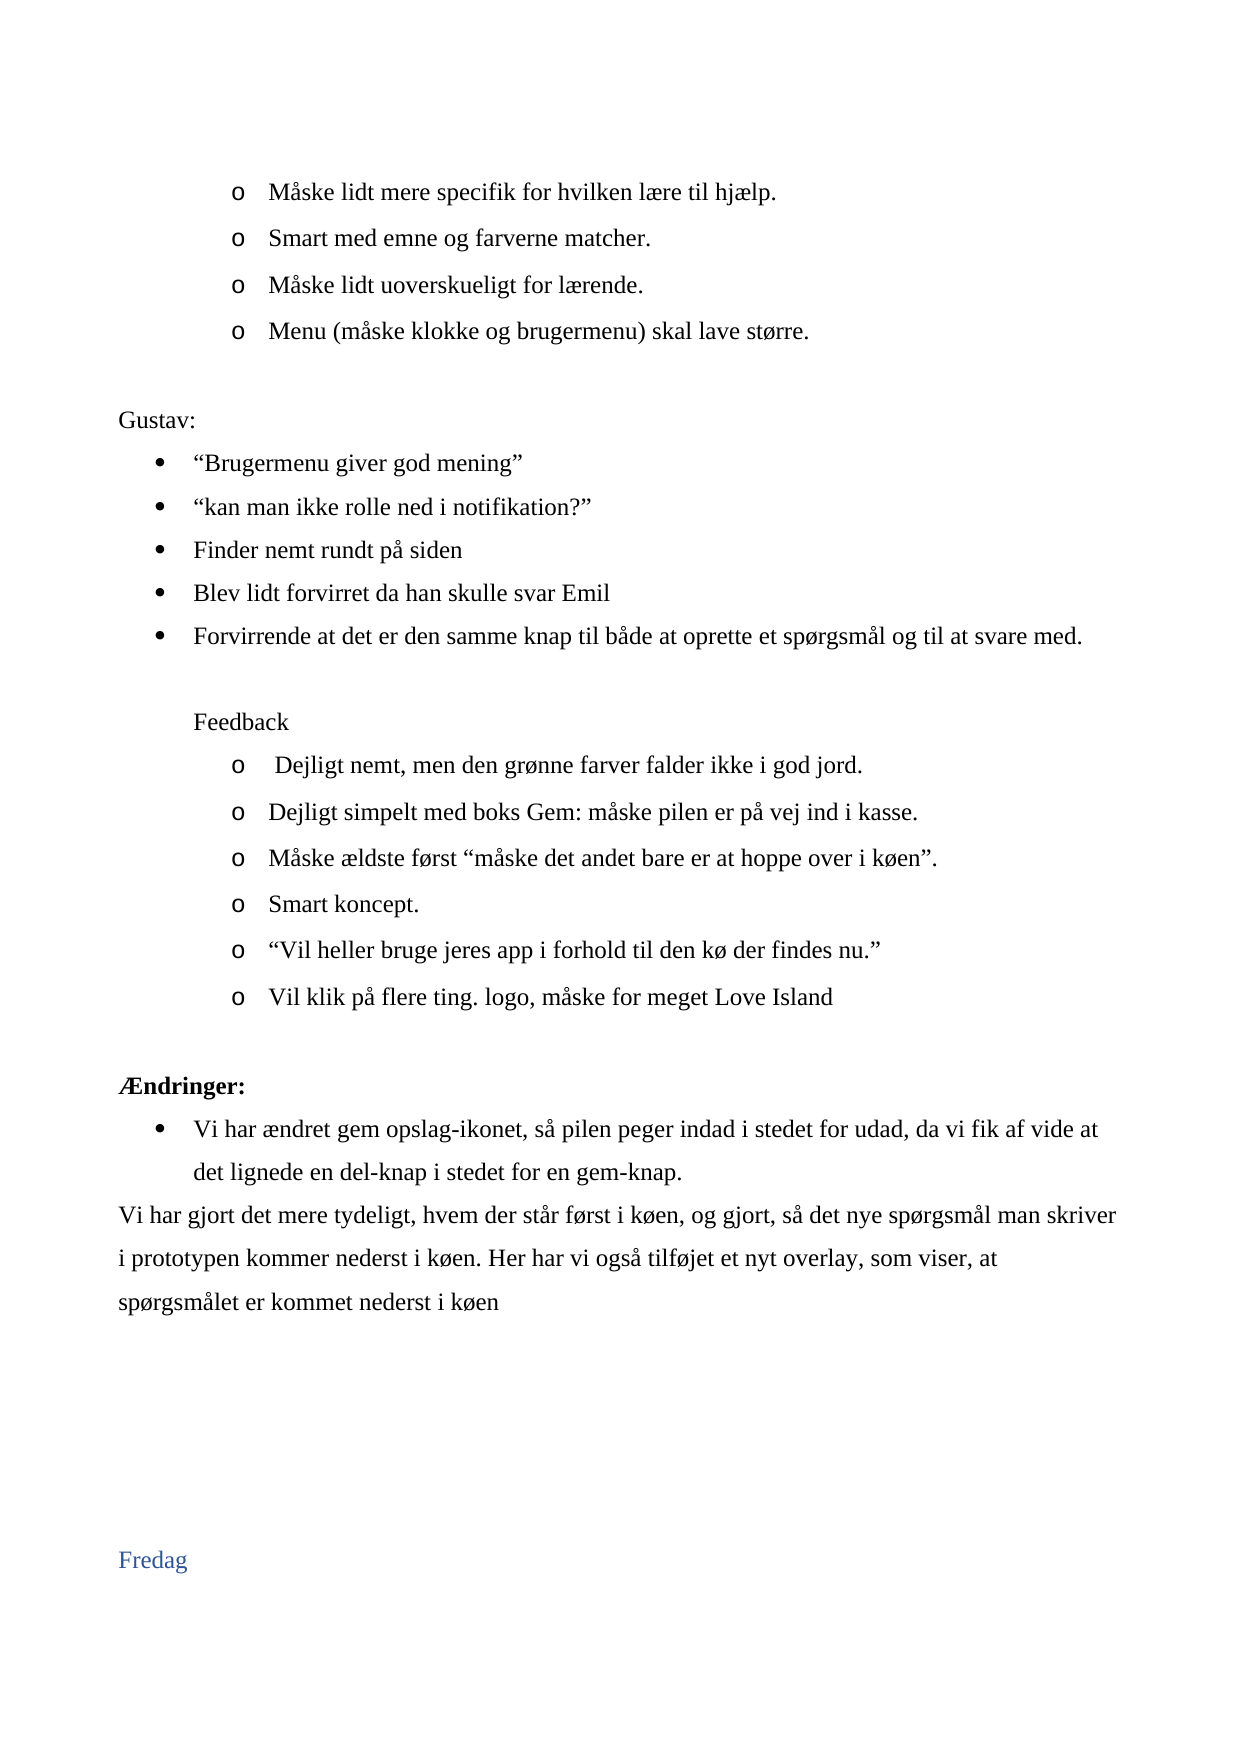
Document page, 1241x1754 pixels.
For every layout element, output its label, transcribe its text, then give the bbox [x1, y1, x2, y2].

list Vil klik på flere ting. logo, måske for meget Love Island [231, 982, 1122, 1012]
text Feedback [193, 707, 1122, 736]
list Dejligt simpelt med boks Gem: måske pilen er på vej ind i kasse. [231, 797, 1122, 827]
list “kan man ikke rolle ned i notifikation?” [156, 492, 1122, 520]
text Vi har gjort det mere tydeligt, hvem der står først i køen, og gjort, så det nye spørgsmål man skriver i prototypen kommer nederst i køen. Her har vi også tilføjet et nyt overlay, som viser, at spørgsmålet er kommet nederst i køen [118, 1200, 1122, 1315]
list Finder nemt rundt på siden [156, 535, 1122, 563]
list Smart koncept. [231, 889, 1122, 920]
list Menu (måske klokke og brugermenu) skal lave større. [231, 316, 1122, 347]
list Forvirrende at det er den samme knap til både at oprette et spørgsmål og til at svare med. [156, 621, 1122, 650]
list Dejligt nemt, men den grønne farver falder ikke i god jord. [231, 750, 1122, 781]
list Måske lidt uoverskueligt for lærende. [231, 270, 1122, 301]
list “Brugermenu giver god mening” [156, 448, 1122, 477]
list Måske lidt mere specifik for hvilken lære til hjælp. [231, 177, 1122, 208]
list Smart med emne og farverne matcher. [231, 223, 1122, 254]
list Blev lidt forvirret da han skulle svar Emil [156, 578, 1122, 607]
list Vi har ændret gem opslag-ikonet, så pilen peger indad i stedet for udad, da vi fik af vide at det lignede en del-knap i stedet for en gem-knap. [156, 1114, 1122, 1186]
text Fredag [118, 1545, 1122, 1574]
text Ændringer: [118, 1071, 1122, 1100]
list “Vil heller bruge jeres app i forhold til den kø der findes nu.” [231, 935, 1122, 966]
list Måske ældste først “måske det andet bare er at hoppe over i køen”. [231, 843, 1122, 874]
text Gustav: [118, 405, 1122, 434]
